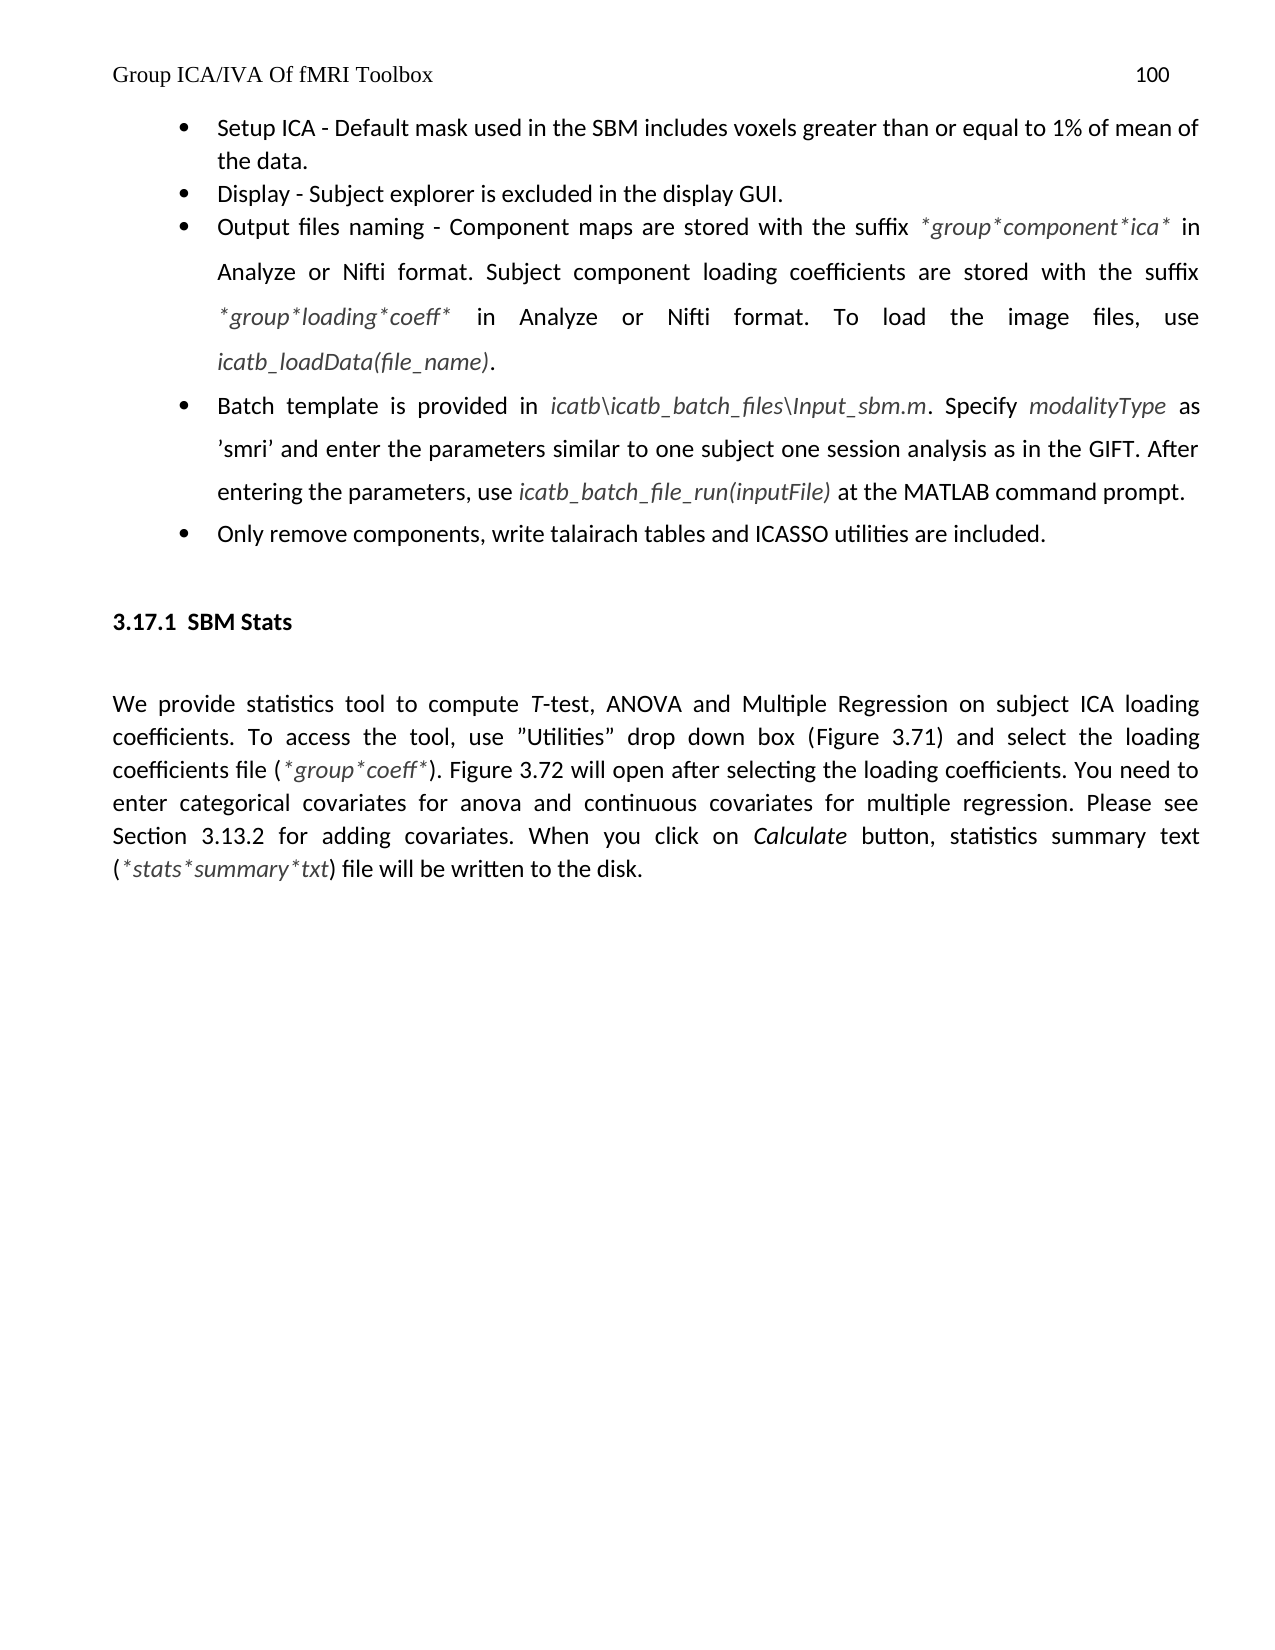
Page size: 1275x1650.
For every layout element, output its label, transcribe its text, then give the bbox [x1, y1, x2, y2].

list Display - Subject explorer is excluded in the display GUI. [179, 178, 1200, 209]
list Batch template is provided in icatb\icatb_batch_files\Input_sbm.m. Specify modalityType as ’smri’ and enter the parameters similar to one subject one session analysis as in the GIFT. After entering the parameters, use icatb_batch_file_run(inputFile) at the MATLAB command prompt. [179, 391, 1200, 506]
list Output files naming - Component maps are stored with the suffix *group*component*ica* in Analyze or Nifti format. Subject component loading coefficients are stored with the suffix *group*loading*coeff* in Analyze or Nifti format. To load the image files, use icatb_loadData(file_name). [179, 211, 1200, 376]
list Only remove components, write talairach tables and ICASSO utilities are included. [179, 519, 1200, 549]
subtitle SBM Stats [112, 606, 1202, 636]
list Setup ICA - Default mask used in the SBM includes voxels greater than or equal to 1% of mean of the data. [179, 113, 1200, 176]
